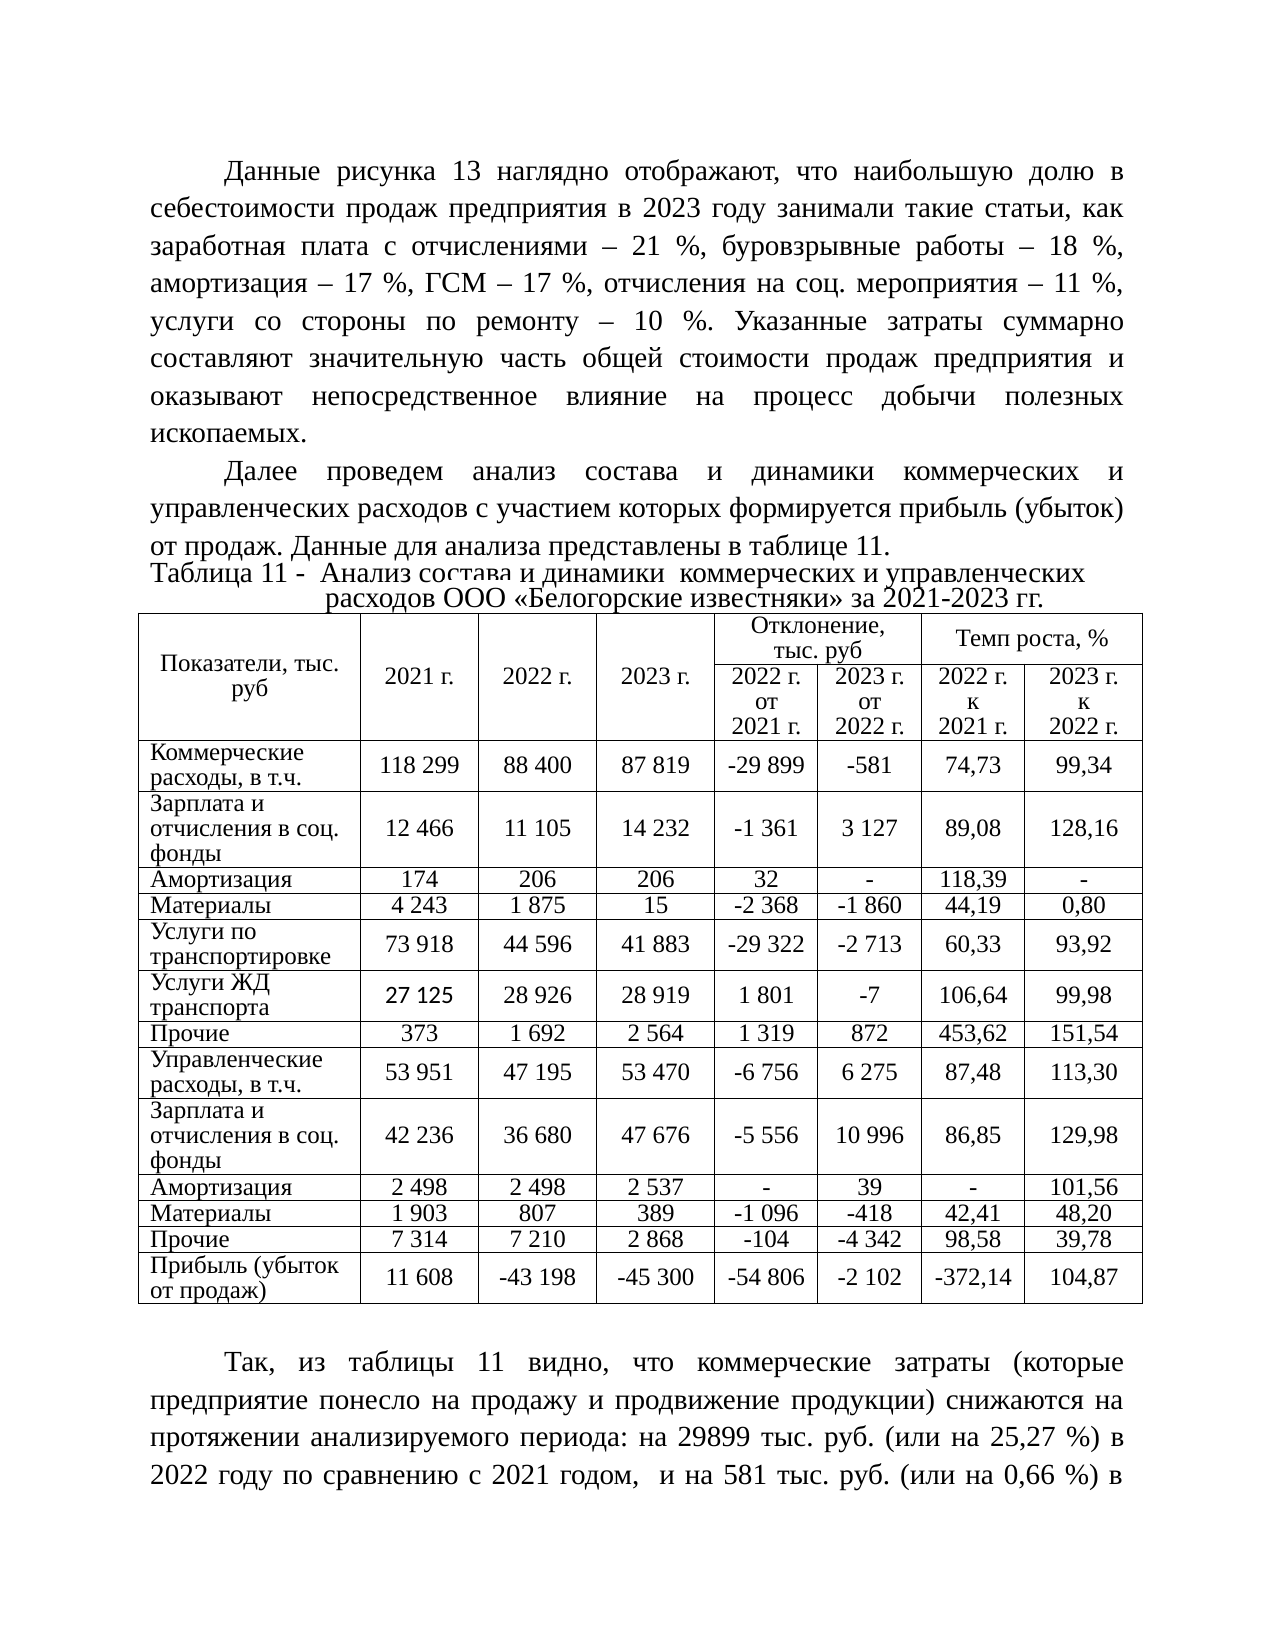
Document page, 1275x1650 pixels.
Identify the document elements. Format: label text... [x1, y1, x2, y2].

table_cell 53 470 [597, 1048, 714, 1098]
table_cell -104 [715, 1227, 817, 1252]
table_cell 0,80 [1025, 894, 1142, 919]
table_cell 86,85 [922, 1099, 1024, 1174]
table_cell 1 875 [479, 894, 596, 919]
table_cell 6 275 [818, 1048, 921, 1098]
table_cell 118,39 [922, 868, 1024, 893]
table_cell 106,64 [922, 971, 1024, 1021]
table_cell 151,54 [1025, 1022, 1142, 1047]
table_cell 2022 г. к 2021 г. [922, 665, 1024, 739]
table_cell 87,48 [922, 1048, 1024, 1098]
table_cell 28 926 [479, 971, 596, 1021]
table_cell -1 860 [818, 894, 921, 919]
table_cell -418 [818, 1201, 921, 1226]
table_cell Зарплата и отчисления в соц. фонды [139, 1099, 360, 1174]
table_cell Зарплата и отчисления в соц. фонды [139, 792, 360, 867]
table_cell 74,73 [922, 741, 1024, 791]
table_header 2023 г. [597, 614, 714, 739]
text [150, 1342, 1125, 1492]
table_cell -1 361 [715, 792, 817, 867]
table_cell 2 498 [361, 1175, 478, 1200]
table_cell 44,19 [922, 894, 1024, 919]
table_cell Управленческие расходы, в т.ч. [139, 1048, 360, 1098]
table_cell 389 [597, 1201, 714, 1226]
table_cell - [818, 868, 921, 893]
table_cell -29 899 [715, 741, 817, 791]
table_cell 73 918 [361, 920, 478, 970]
table_cell 47 676 [597, 1099, 714, 1174]
table_cell 2022 г. от 2021 г. [715, 665, 817, 739]
table_cell 89,08 [922, 792, 1024, 867]
table_cell 98,58 [922, 1227, 1024, 1252]
table_cell 872 [818, 1022, 921, 1047]
table_cell 93,92 [1025, 920, 1142, 970]
table_cell Прочие [139, 1022, 360, 1047]
table_header 2021 г. [361, 614, 478, 739]
table_cell 7 210 [479, 1227, 596, 1252]
table_cell 99,34 [1025, 741, 1142, 791]
table_cell 36 680 [479, 1099, 596, 1174]
table_cell - [922, 1175, 1024, 1200]
table_cell - [715, 1175, 817, 1200]
table_cell 1 319 [715, 1022, 817, 1047]
table_cell -372,14 [922, 1253, 1024, 1303]
table_cell 101,56 [1025, 1175, 1142, 1200]
text расходов ООО «Белогорские известняки» за 2021-2023 гг. [513, 587, 1125, 612]
table_cell 129,98 [1025, 1099, 1142, 1174]
table_cell 7 314 [361, 1227, 478, 1252]
table_cell 453,62 [922, 1022, 1024, 1047]
table_cell 42,41 [922, 1201, 1024, 1226]
table_header 2022 г. [479, 614, 596, 739]
table_cell 2 868 [597, 1227, 714, 1252]
table_cell 4 243 [361, 894, 478, 919]
table_cell Материалы [139, 1201, 360, 1226]
table_cell - [1025, 868, 1142, 893]
table_cell Амортизация [139, 1175, 360, 1200]
table_cell 39 [818, 1175, 921, 1200]
table_cell 807 [479, 1201, 596, 1226]
table_cell 32 [715, 868, 817, 893]
table_header Показатели, тыс. руб [139, 614, 360, 739]
table_cell 15 [597, 894, 714, 919]
table_cell 41 883 [597, 920, 714, 970]
table_cell -43 198 [479, 1253, 596, 1303]
table_cell Амортизация [139, 868, 360, 893]
table_cell -581 [818, 741, 921, 791]
text Далее проведем анализ состава и динамики коммерческих и управленческих расходов с участием которых формируется прибыль (убыток) от продаж. Данные для анализа представлены в таблице 11. [150, 450, 1125, 562]
table_cell 1 903 [361, 1201, 478, 1226]
table_cell -5 556 [715, 1099, 817, 1174]
table_cell 118 299 [361, 741, 478, 791]
table_cell -54 806 [715, 1253, 817, 1303]
table_cell -6 756 [715, 1048, 817, 1098]
table_cell 2 537 [597, 1175, 714, 1200]
table_cell 11 105 [479, 792, 596, 867]
table_cell 11 608 [361, 1253, 478, 1303]
table_cell Прибыль (убыток от продаж) [139, 1253, 360, 1303]
table_cell 2 498 [479, 1175, 596, 1200]
table_cell 48,20 [1025, 1201, 1142, 1226]
table_cell Материалы [139, 894, 360, 919]
table_cell -1 096 [715, 1201, 817, 1226]
text Таблица 11 - Анализ состава и динамики коммерческих и управленческих [150, 562, 1125, 587]
table_cell 2 564 [597, 1022, 714, 1047]
table_cell -45 300 [597, 1253, 714, 1303]
table_cell Услуги по транспортировке [139, 920, 360, 970]
table_cell 42 236 [361, 1099, 478, 1174]
table_cell 99,98 [1025, 971, 1142, 1021]
text расходов ООО «Белогорские известняки» за 2021-2023 гг. [150, 587, 443, 612]
table_cell 3 127 [818, 792, 921, 867]
table_cell 10 996 [818, 1099, 921, 1174]
table_cell 60,33 [922, 920, 1024, 970]
table_cell -29 322 [715, 920, 817, 970]
table_header Темп роста, % [922, 614, 1142, 663]
table_cell 39,78 [1025, 1227, 1142, 1252]
table_cell 113,30 [1025, 1048, 1142, 1098]
table_cell 373 [361, 1022, 478, 1047]
table_cell 12 466 [361, 792, 478, 867]
text Данные рисунка 13 наглядно отображают, что наибольшую долю в себестоимости продаж предприятия в 2023 году занимали такие статьи, как заработная плата с отчислениями – 21 %, буровзрывные работы – 18 %, амортизация – 17 %, ГСМ – 17 %, отчисления на соц. мероприятия – 11 %, услуги со стороны по ремонту – 10 %. Указанные затраты суммарно составляют значительную часть общей стоимости продаж предприятия и оказывают непосредственное влияние на процесс добычи полезных ископаемых. [150, 150, 1125, 450]
table_cell 28 919 [597, 971, 714, 1021]
table_cell 104,87 [1025, 1253, 1142, 1303]
table_cell -4 342 [818, 1227, 921, 1252]
table_cell 206 [479, 868, 596, 893]
table_cell 174 [361, 868, 478, 893]
table_cell 44 596 [479, 920, 596, 970]
table_cell -2 368 [715, 894, 817, 919]
table_cell 1 801 [715, 971, 817, 1021]
table_cell 128,16 [1025, 792, 1142, 867]
table_cell -2 713 [818, 920, 921, 970]
table_cell 88 400 [479, 741, 596, 791]
table_cell 14 232 [597, 792, 714, 867]
table_header Отклонение, тыс. руб [715, 614, 921, 663]
table_cell 27 125 [361, 971, 478, 1021]
table_cell Коммерческие расходы, в т.ч. [139, 741, 360, 791]
table_cell 1 692 [479, 1022, 596, 1047]
table_cell 2023 г. к 2022 г. [1025, 665, 1142, 739]
table_cell Прочие [139, 1227, 360, 1252]
table_cell -2 102 [818, 1253, 921, 1303]
table_cell -7 [818, 971, 921, 1021]
table_cell 53 951 [361, 1048, 478, 1098]
table_cell 206 [597, 868, 714, 893]
table_cell 87 819 [597, 741, 714, 791]
table_cell 2023 г. от 2022 г. [818, 665, 921, 739]
table_cell Услуги ЖД транспорта [139, 971, 360, 1021]
table_cell 47 195 [479, 1048, 596, 1098]
